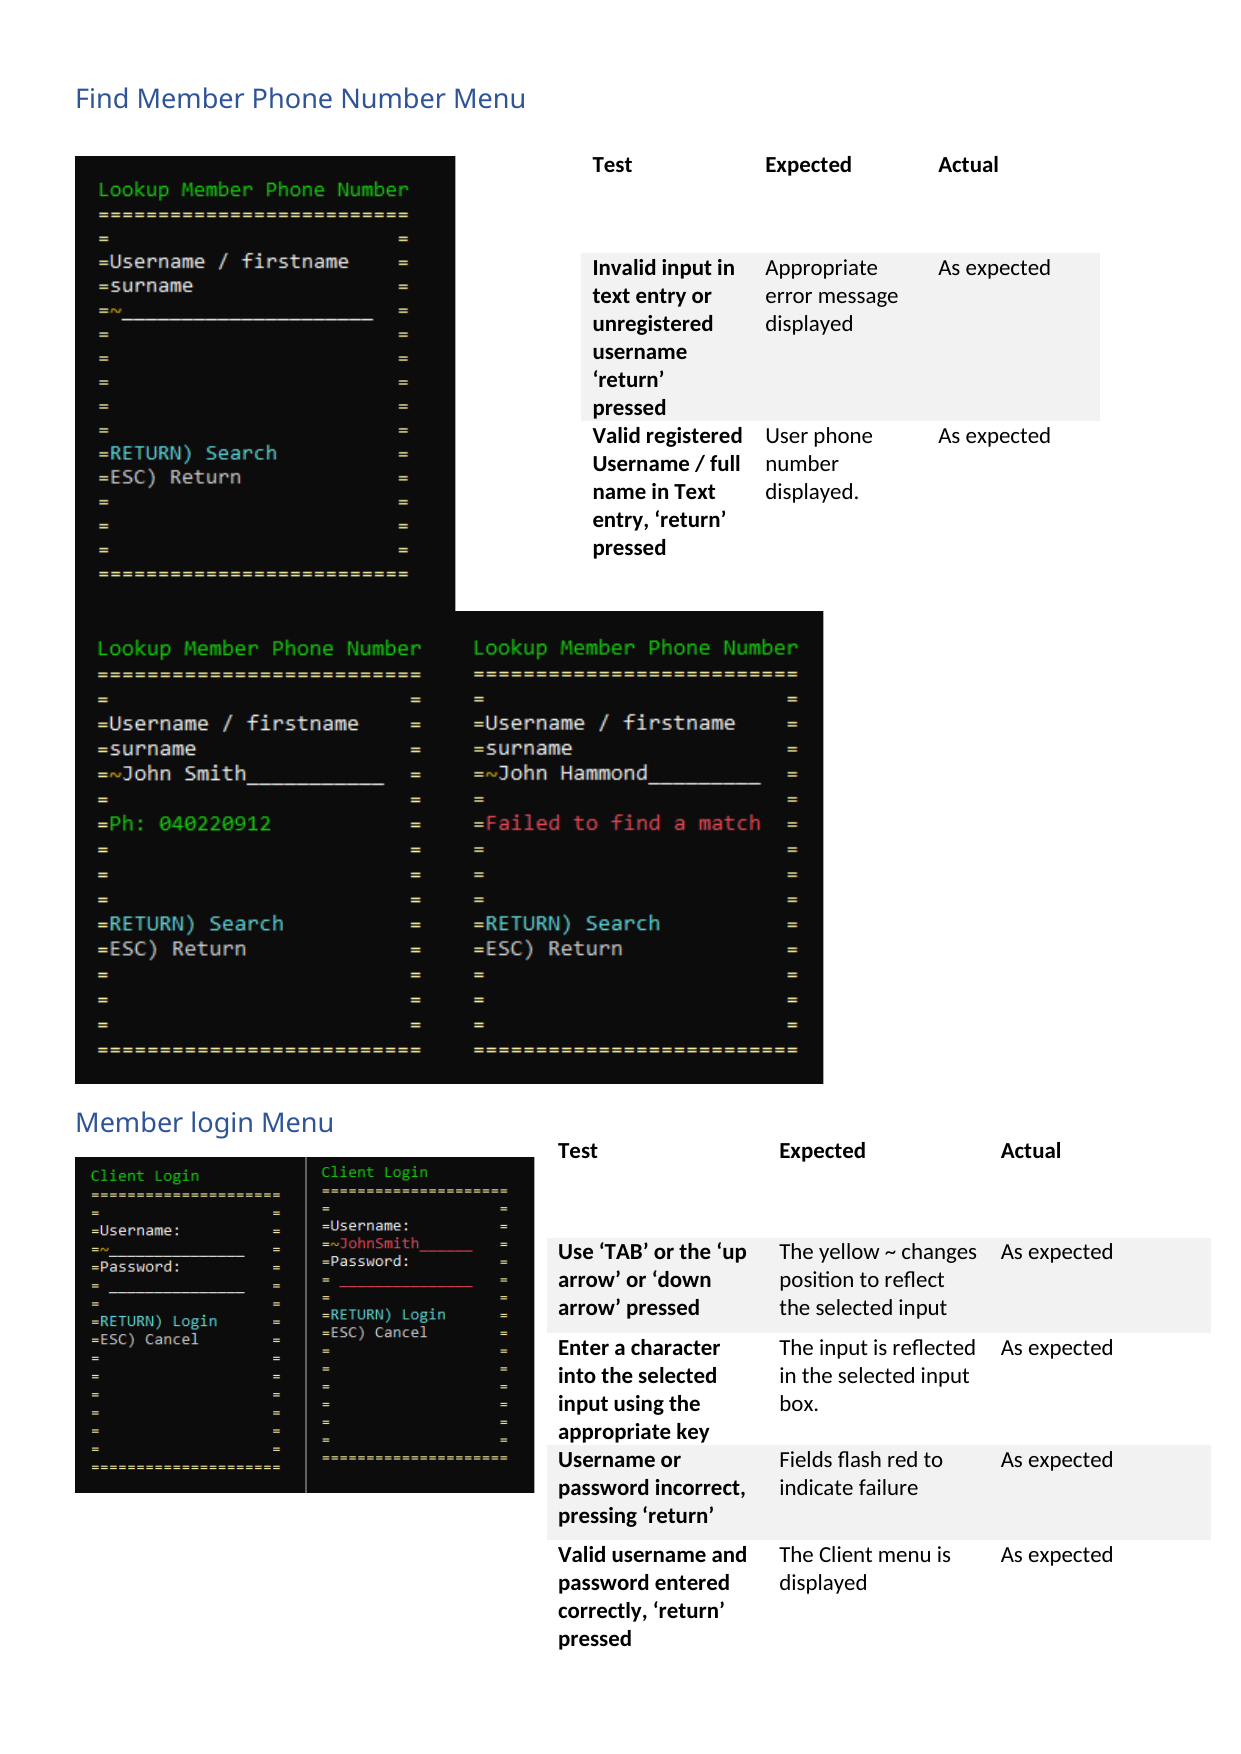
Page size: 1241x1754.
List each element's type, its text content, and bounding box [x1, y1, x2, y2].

table_cell As expected [927, 421, 1100, 561]
picture [75, 156, 824, 1084]
table_cell Appropriate error message displayed [754, 253, 927, 421]
table_header Actual [927, 150, 1100, 253]
table_cell Invalid input in text entry or unregistered username ‘return’ pressed [581, 253, 754, 421]
table_header Actual [989, 1137, 1211, 1237]
table_cell As expected [989, 1333, 1211, 1445]
table_cell Fields flash red to indicate failure [768, 1445, 989, 1540]
table_cell Use ‘TAB’ or the ‘up arrow’ or ‘down arrow’ pressed [547, 1238, 768, 1333]
table_header Expected [754, 150, 927, 253]
table_cell Username or password incorrect, pressing ‘return’ [547, 1445, 768, 1540]
table_cell Valid username and password entered correctly, ‘return’ pressed [547, 1540, 768, 1652]
table_cell As expected [989, 1540, 1211, 1652]
table_cell As expected [927, 253, 1100, 421]
table_cell User phone number displayed. [754, 421, 927, 561]
table_cell Valid registered Username / full name in Text entry, ‘return’ pressed [581, 421, 754, 561]
table_cell The input is reflected in the selected input box. [768, 1333, 989, 1445]
subtitle Find Member Phone Number Menu [75, 79, 1165, 116]
subtitle Member login Menu [75, 1103, 1165, 1140]
table_cell The yellow ~ changes position to reflect the selected input [768, 1238, 989, 1333]
table_header Expected [768, 1137, 989, 1237]
picture [75, 1157, 535, 1493]
table_header Test [547, 1137, 768, 1237]
table_cell As expected [989, 1445, 1211, 1540]
table_cell Enter a character into the selected input using the appropriate key [547, 1333, 768, 1445]
table_cell As expected [989, 1238, 1211, 1333]
table_header Test [581, 150, 754, 253]
table_cell The Client menu is displayed [768, 1540, 989, 1652]
